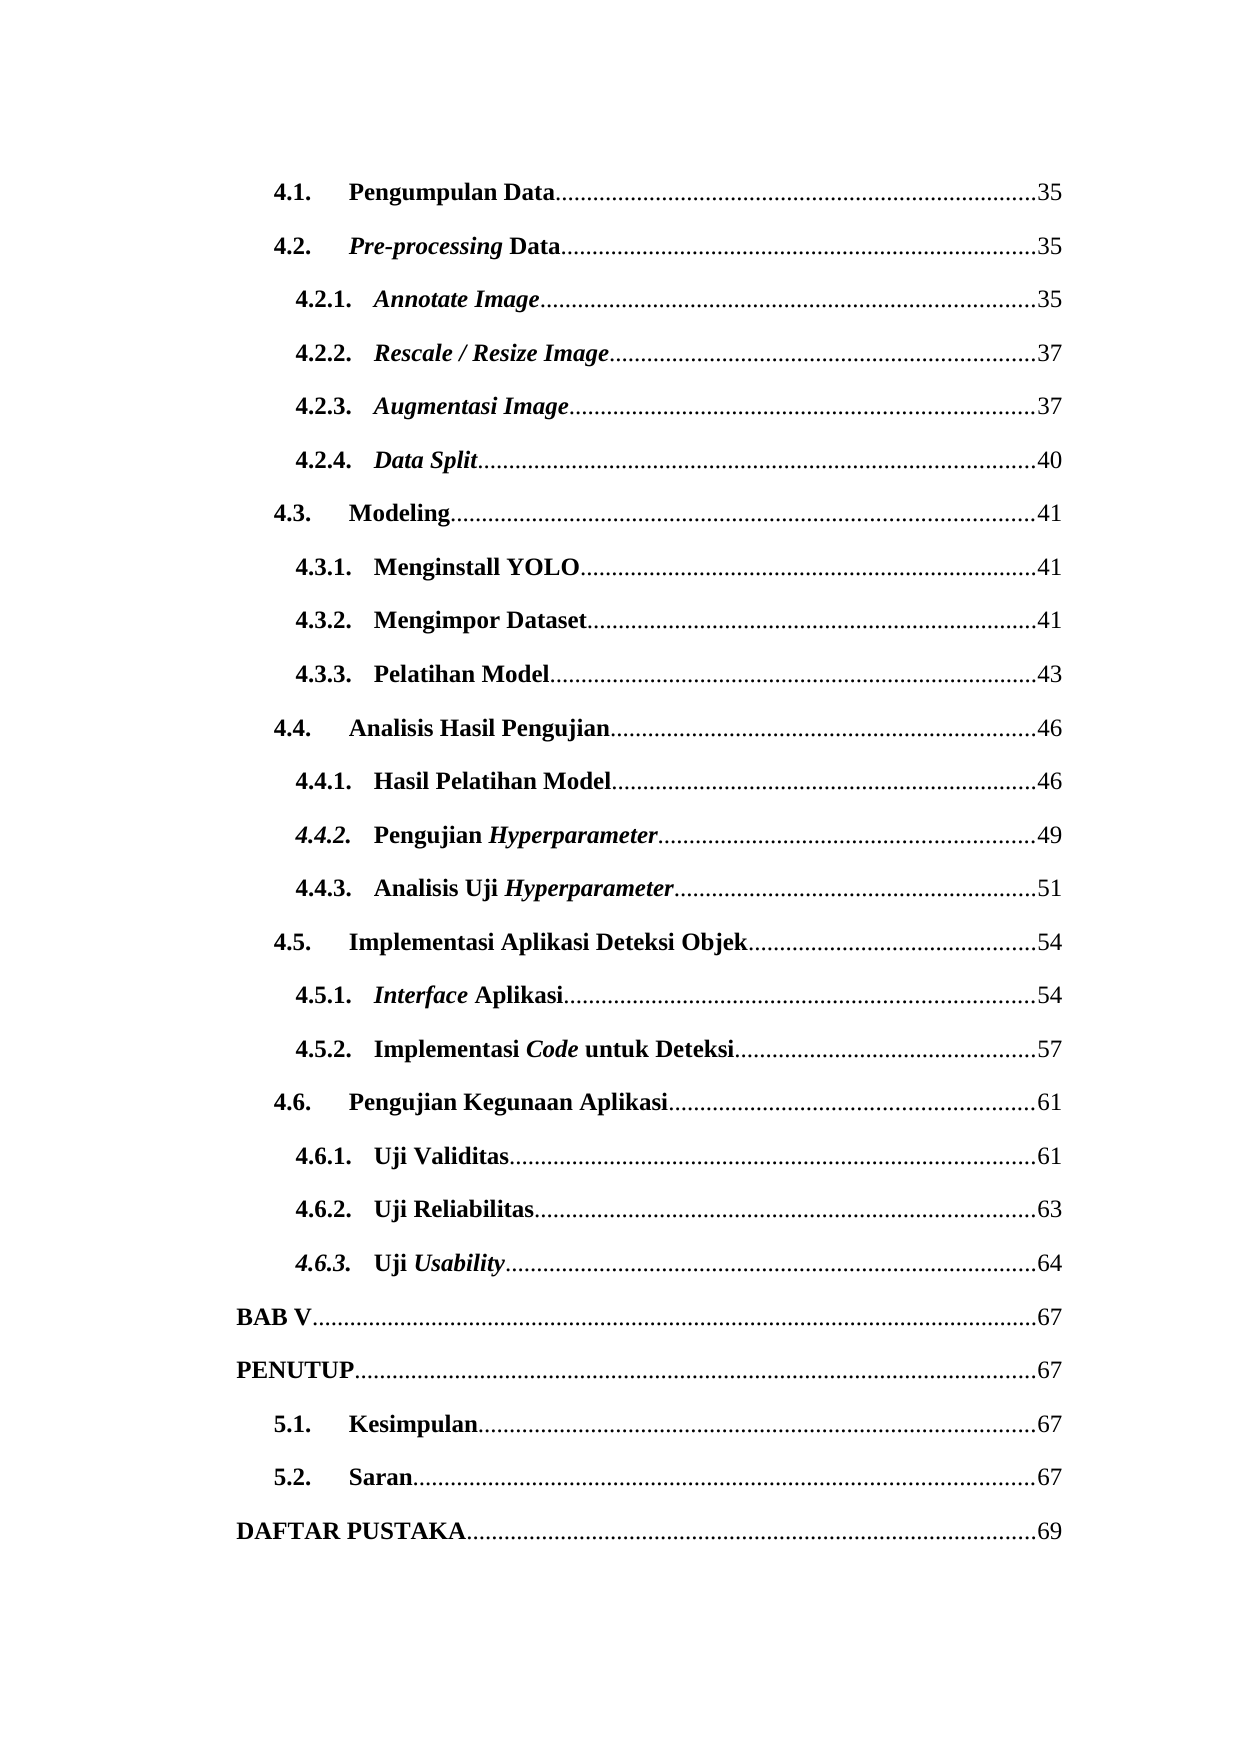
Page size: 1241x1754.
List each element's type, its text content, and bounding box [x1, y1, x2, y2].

text DAFTAR PUSTAKA 69 [236, 1516, 1063, 1544]
text 4.3.2. Mengimpor Dataset 41 [295, 606, 1063, 634]
text PENUTUP 67 [236, 1355, 1063, 1384]
text 4.2.2. Rescale / Resize Image 37 [295, 338, 1063, 367]
text 4.6. Pengujian Kegunaan Aplikasi 61 [261, 1087, 1063, 1116]
text 4.5. Implementasi Aplikasi Deteksi Objek 54 [261, 927, 1063, 956]
text 4.4.3. Analisis Uji Hyperparameter 51 [295, 873, 1063, 902]
text BAB V 67 [236, 1302, 1063, 1330]
text 4.4.1. Hasil Pelatihan Model 46 [295, 766, 1063, 795]
text 4.3.1. Menginstall YOLO 41 [295, 552, 1063, 581]
text 4.4. Analisis Hasil Pengujian 46 [261, 713, 1063, 741]
text 5.1. Kesimpulan 67 [261, 1409, 1063, 1437]
text 4.4.2. Pengujian Hyperparameter 49 [295, 820, 1063, 848]
text 5.2. Saran 67 [261, 1462, 1063, 1491]
text 4.6.3. Uji Usability 64 [295, 1248, 1063, 1277]
text 4.5.2. Implementasi Code untuk Deteksi 57 [295, 1034, 1063, 1063]
text 4.2.3. Augmentasi Image 37 [295, 391, 1063, 420]
text 4.3.3. Pelatihan Model 43 [295, 659, 1063, 688]
text 4.1. Pengumpulan Data 35 [261, 177, 1063, 206]
text 4.2.1. Annotate Image 35 [295, 284, 1063, 313]
text 4.2.4. Data Split 40 [295, 445, 1063, 474]
text 4.6.2. Uji Reliabilitas 63 [295, 1194, 1063, 1223]
text 4.3. Modeling 41 [261, 498, 1063, 527]
text 4.6.1. Uji Validitas 61 [295, 1141, 1063, 1170]
text 4.5.1. Interface Aplikasi 54 [295, 980, 1063, 1009]
text 4.2. Pre-processing Data 35 [261, 231, 1063, 259]
